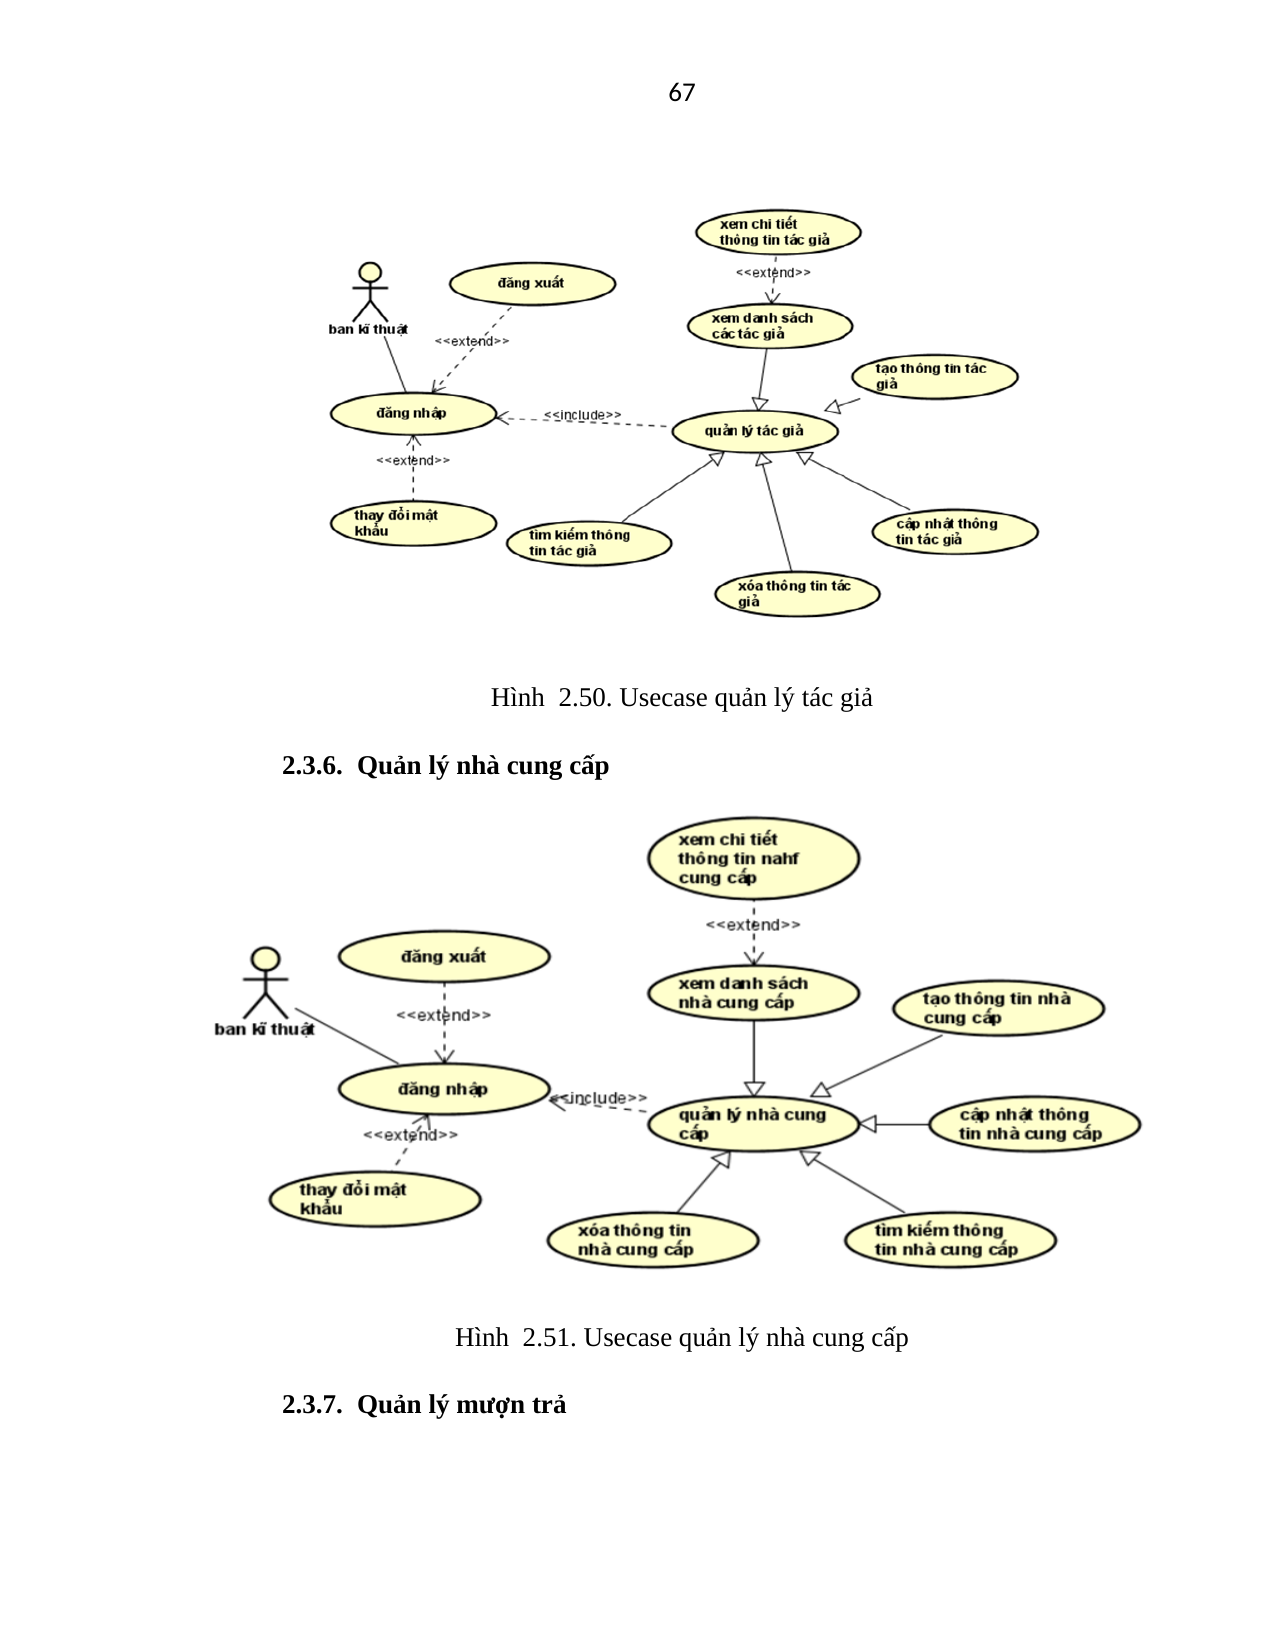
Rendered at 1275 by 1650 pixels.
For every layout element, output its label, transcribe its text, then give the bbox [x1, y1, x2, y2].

picture [208, 812, 1155, 1288]
picture [302, 206, 1062, 649]
list Quản lý mượn trả [282, 1388, 1157, 1419]
list Quản lý nhà cung cấp [282, 749, 1157, 780]
